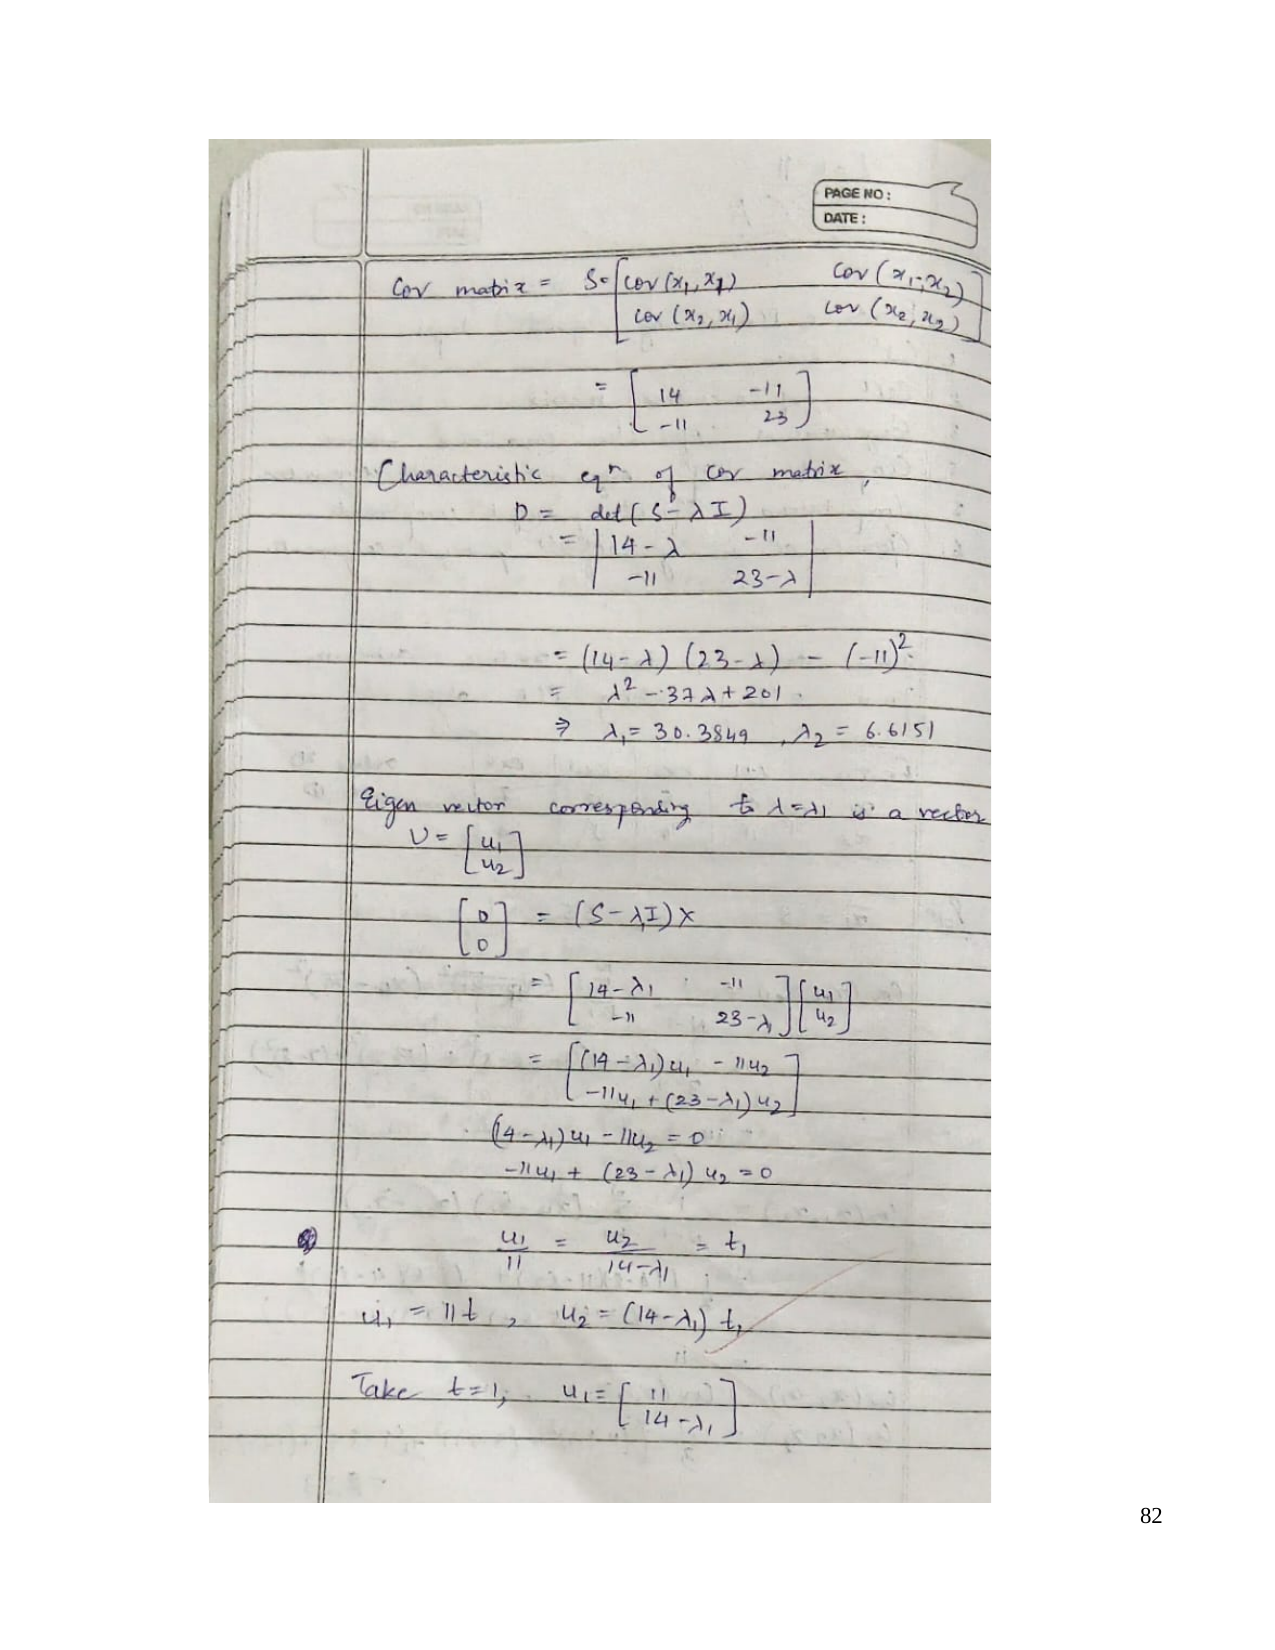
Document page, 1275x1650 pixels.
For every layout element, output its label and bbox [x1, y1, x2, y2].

picture [208, 139, 992, 1503]
